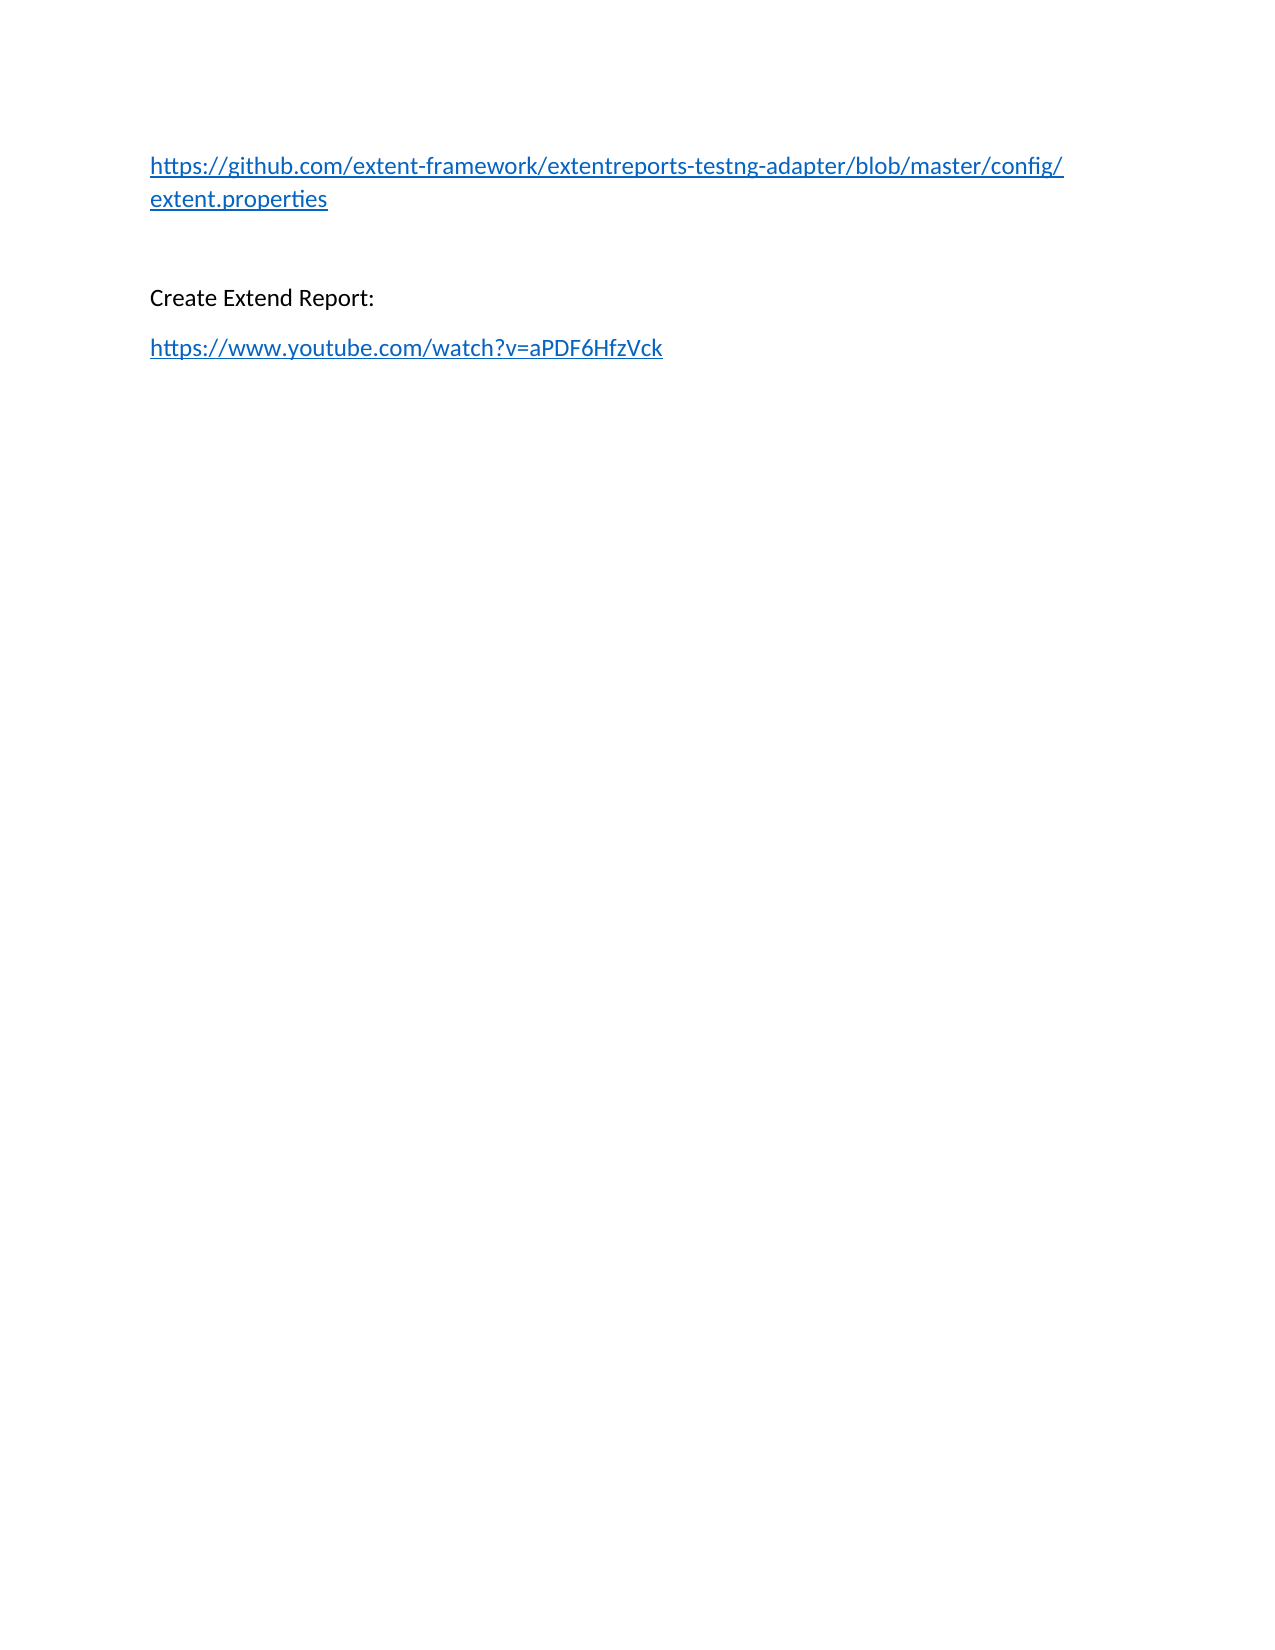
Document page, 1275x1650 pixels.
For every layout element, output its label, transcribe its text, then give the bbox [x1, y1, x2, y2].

text https://www.youtube.com/watch?v=aPDF6HfzVck [150, 332, 1125, 362]
text https://github.com/extent-framework/extentreports-testng-adapter/blob/master/config/extent.properties [150, 150, 1125, 213]
text Create Extend Report: [150, 282, 1125, 313]
